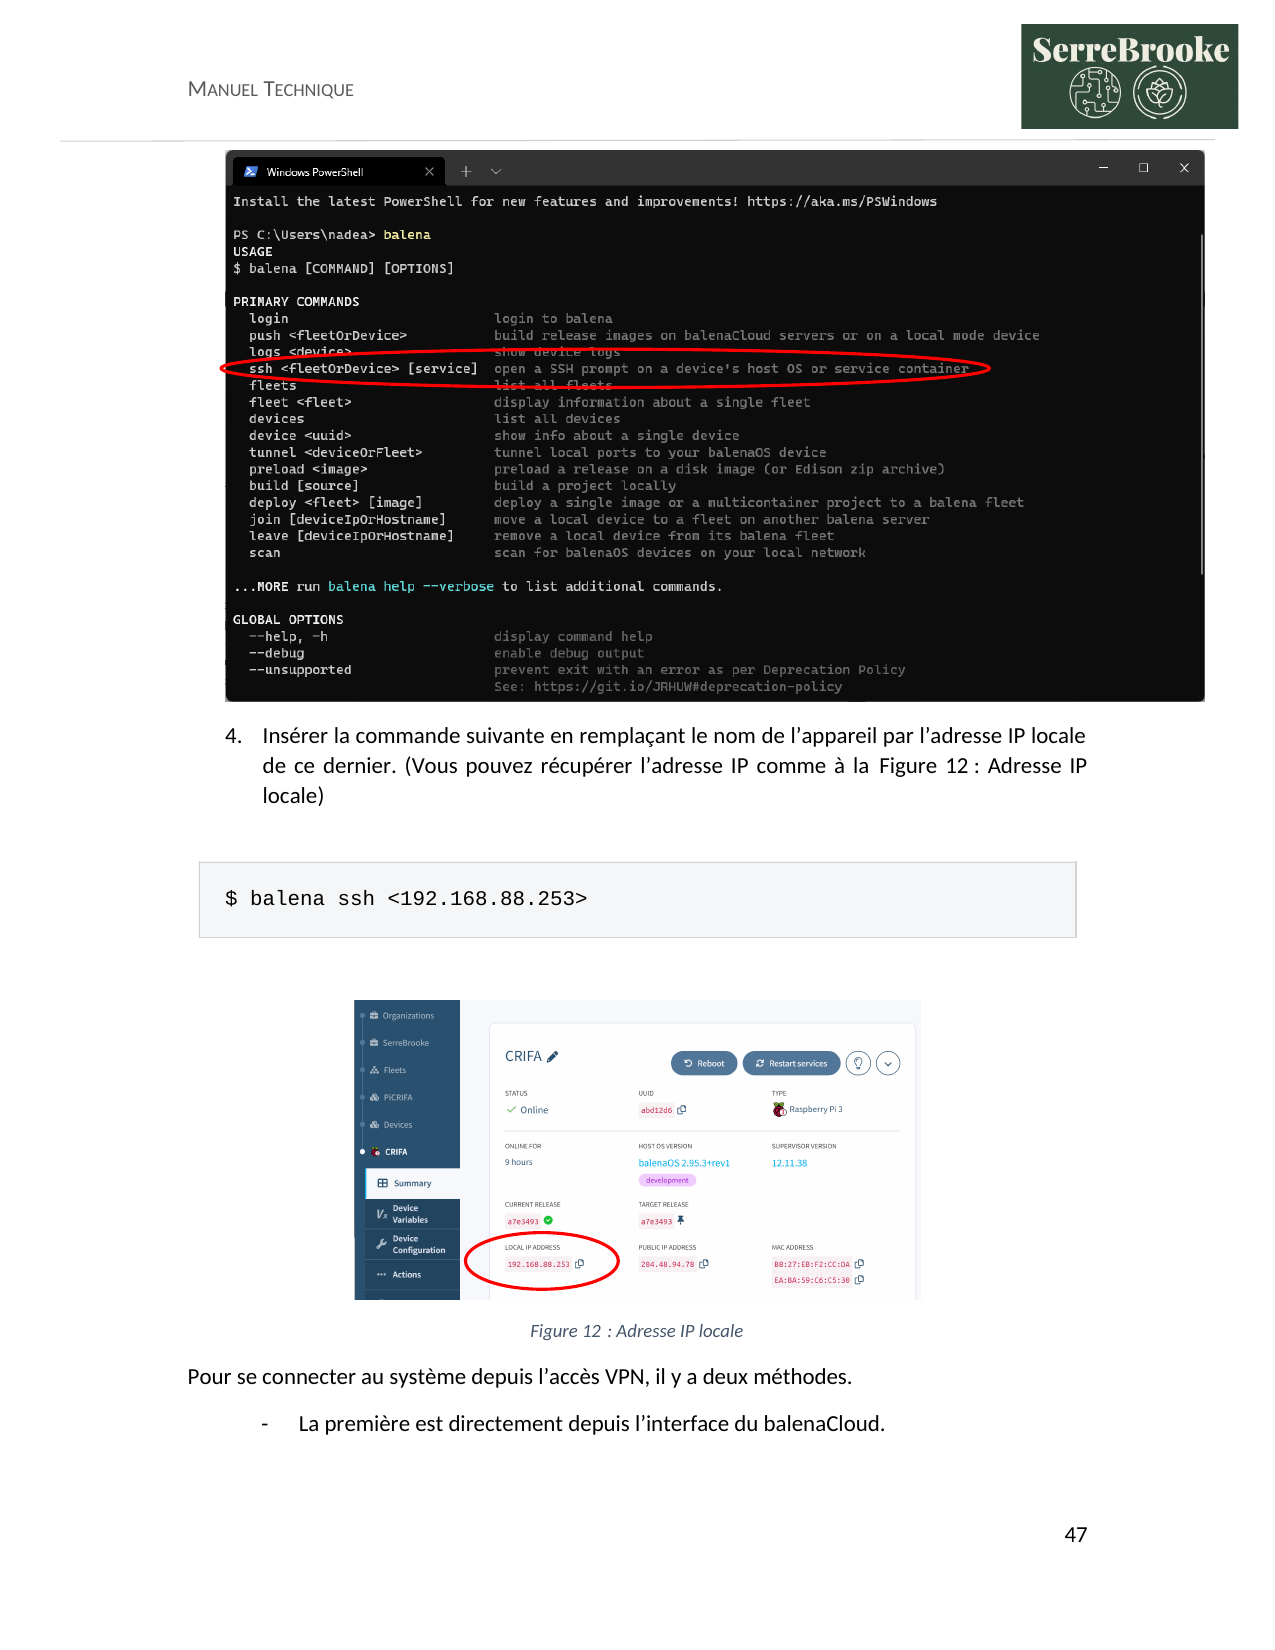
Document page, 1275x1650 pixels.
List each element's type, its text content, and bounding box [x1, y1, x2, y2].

picture [1021, 24, 1239, 129]
list La première est directement depuis l’interface du balenaCloud. [261, 1409, 1087, 1437]
picture [225, 351, 986, 385]
text Pour se connecter au système depuis l’accès VPN, il y a deux méthodes. [187, 1362, 1087, 1391]
text $ balena ssh <192.168.88.253> [200, 863, 1075, 937]
picture [354, 1000, 921, 1300]
picture [225, 150, 1205, 702]
